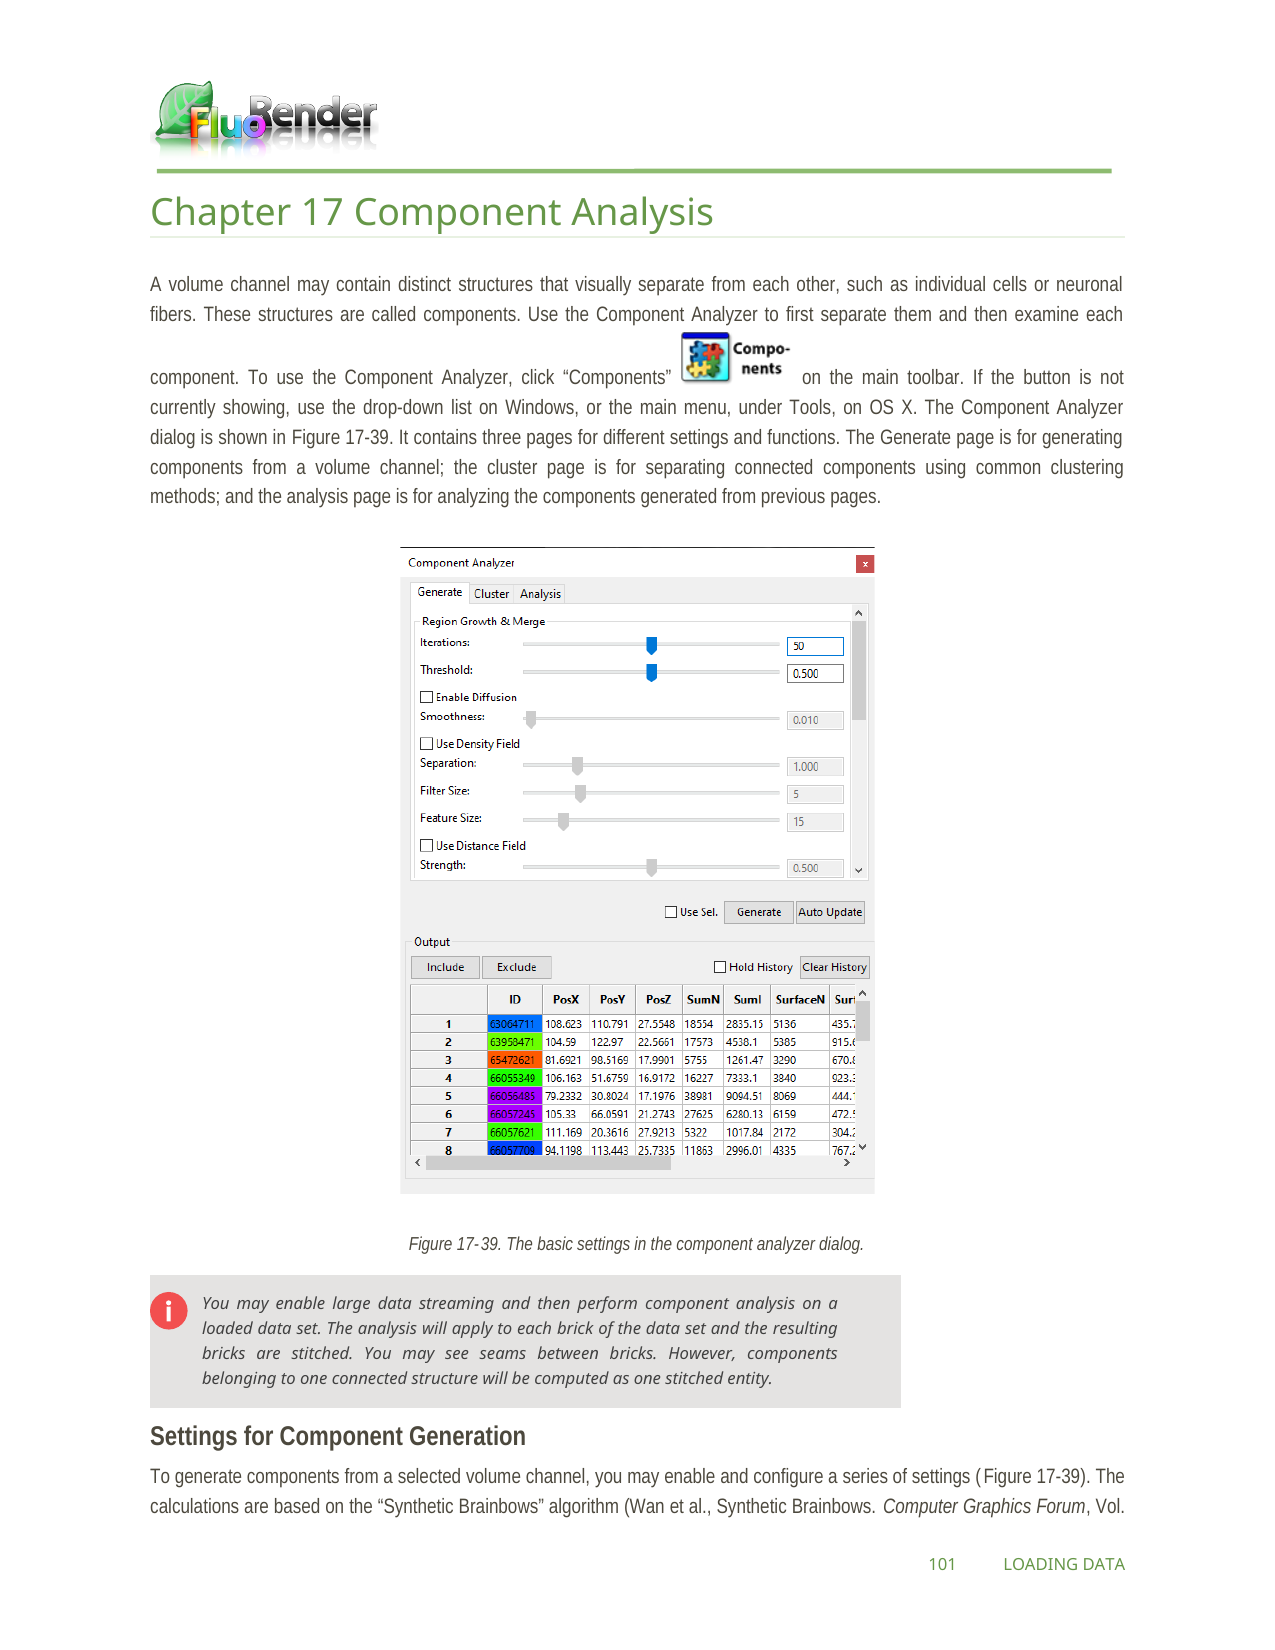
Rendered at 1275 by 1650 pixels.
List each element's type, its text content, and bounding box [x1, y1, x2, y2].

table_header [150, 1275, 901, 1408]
picture [400, 547, 875, 1194]
picture [680, 331, 794, 385]
picture [150, 75, 379, 162]
subtitle Settings for Component Generation [150, 1420, 1125, 1451]
subtitle Component Analysis [150, 185, 1125, 236]
